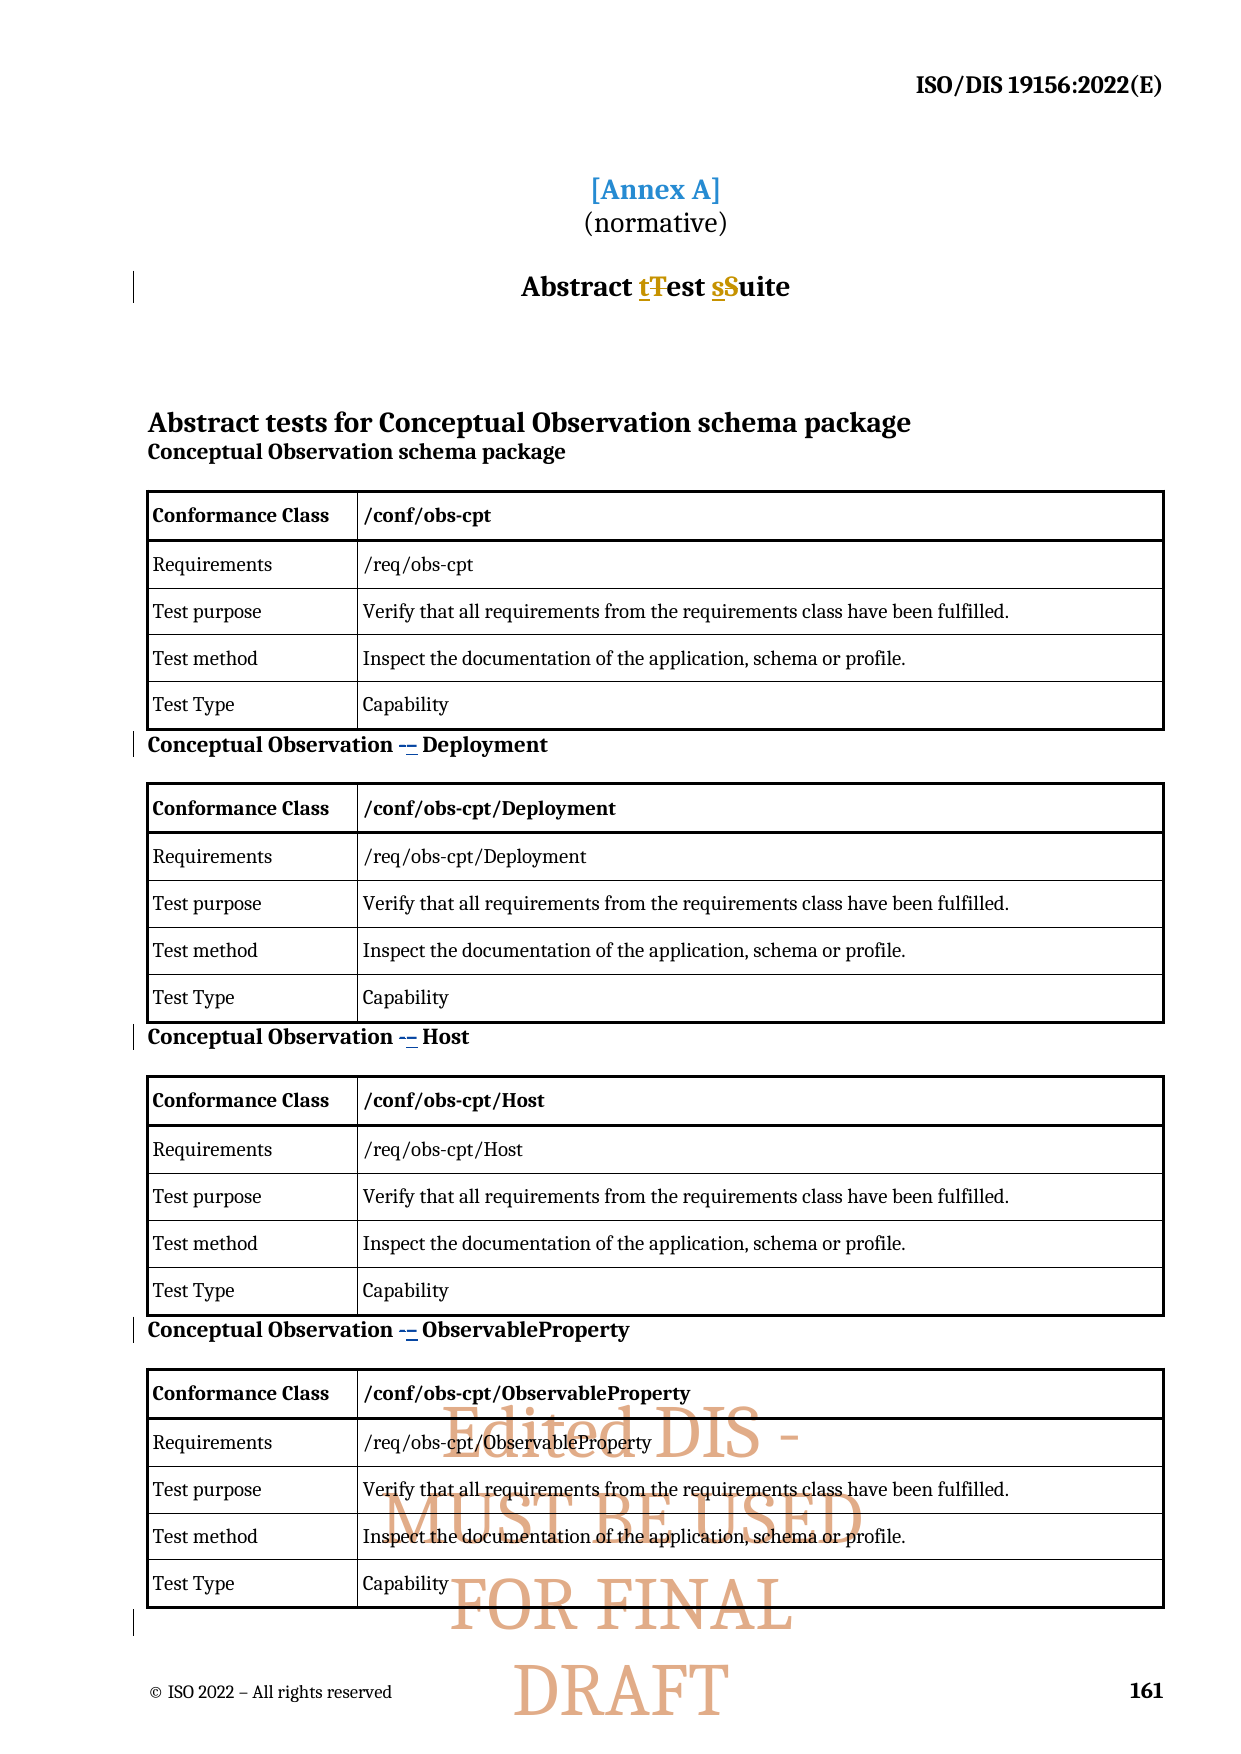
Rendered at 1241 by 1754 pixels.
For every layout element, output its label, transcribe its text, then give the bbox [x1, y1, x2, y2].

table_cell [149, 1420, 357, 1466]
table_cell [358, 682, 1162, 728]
text Abstract tests for Conceptual Observation schema package [148, 410, 1163, 438]
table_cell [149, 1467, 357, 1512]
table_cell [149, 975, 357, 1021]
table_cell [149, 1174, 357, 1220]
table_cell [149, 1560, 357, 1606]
text Conceptual Observation Deployment [148, 731, 1163, 757]
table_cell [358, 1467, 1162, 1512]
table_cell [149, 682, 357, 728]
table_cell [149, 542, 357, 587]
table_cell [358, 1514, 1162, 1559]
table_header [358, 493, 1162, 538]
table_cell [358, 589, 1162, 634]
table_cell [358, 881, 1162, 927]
text Conceptual Observation ObservableProperty [148, 1317, 1163, 1343]
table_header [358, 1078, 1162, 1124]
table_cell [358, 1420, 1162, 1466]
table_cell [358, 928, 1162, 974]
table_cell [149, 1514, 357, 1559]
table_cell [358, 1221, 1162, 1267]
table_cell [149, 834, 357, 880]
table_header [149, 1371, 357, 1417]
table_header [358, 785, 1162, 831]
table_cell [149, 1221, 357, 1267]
text (normative) Abstract est uite [148, 174, 1163, 303]
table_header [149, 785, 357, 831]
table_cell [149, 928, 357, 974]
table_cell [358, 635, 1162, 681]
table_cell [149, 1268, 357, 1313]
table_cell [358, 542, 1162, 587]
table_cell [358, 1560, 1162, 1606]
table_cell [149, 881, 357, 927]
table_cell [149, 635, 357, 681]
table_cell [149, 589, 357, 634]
text Conceptual Observation schema package [148, 438, 1163, 464]
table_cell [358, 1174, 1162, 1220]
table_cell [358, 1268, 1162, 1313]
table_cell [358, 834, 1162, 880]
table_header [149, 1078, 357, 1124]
text Conceptual Observation Host [148, 1024, 1163, 1050]
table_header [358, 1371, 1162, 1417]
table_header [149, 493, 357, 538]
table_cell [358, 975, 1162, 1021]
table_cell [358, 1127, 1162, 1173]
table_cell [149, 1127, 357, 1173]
